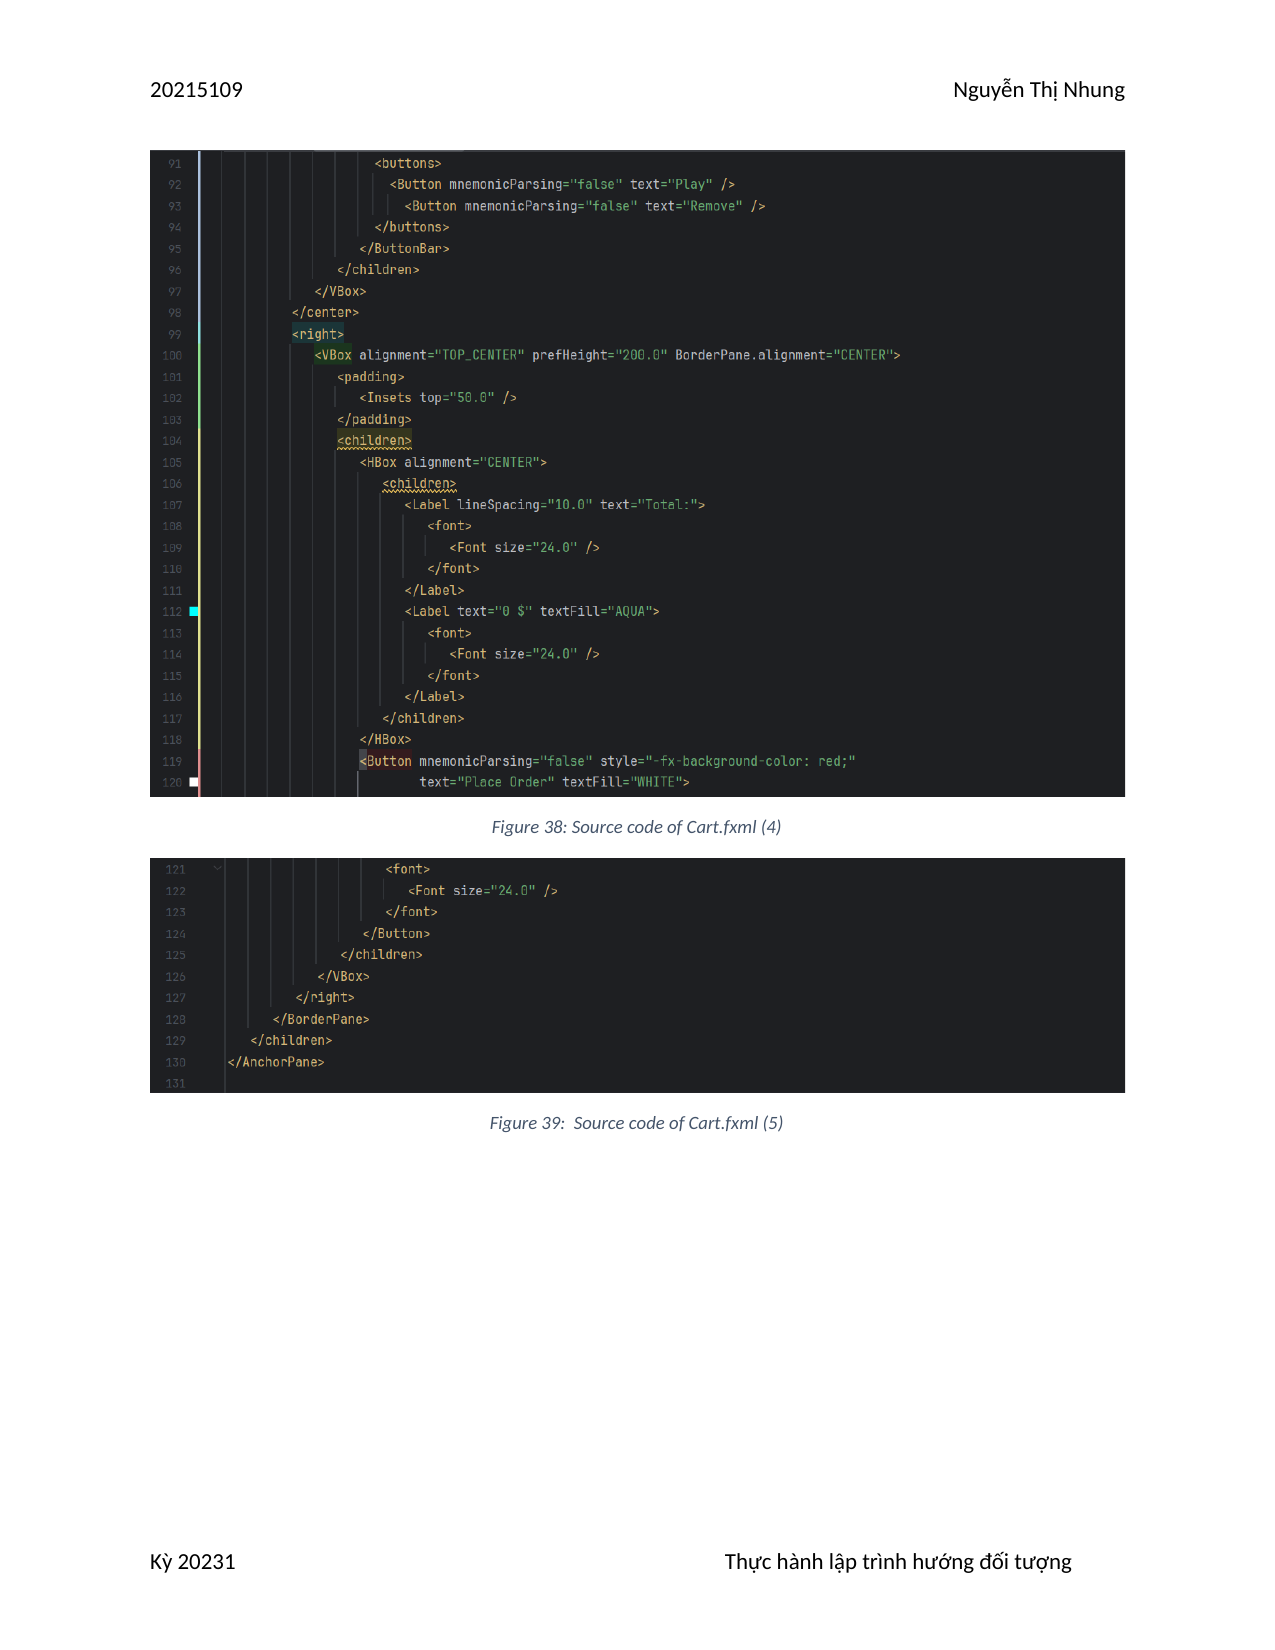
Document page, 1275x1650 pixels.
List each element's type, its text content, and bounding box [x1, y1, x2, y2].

picture [150, 858, 1125, 1093]
picture [150, 150, 1125, 797]
